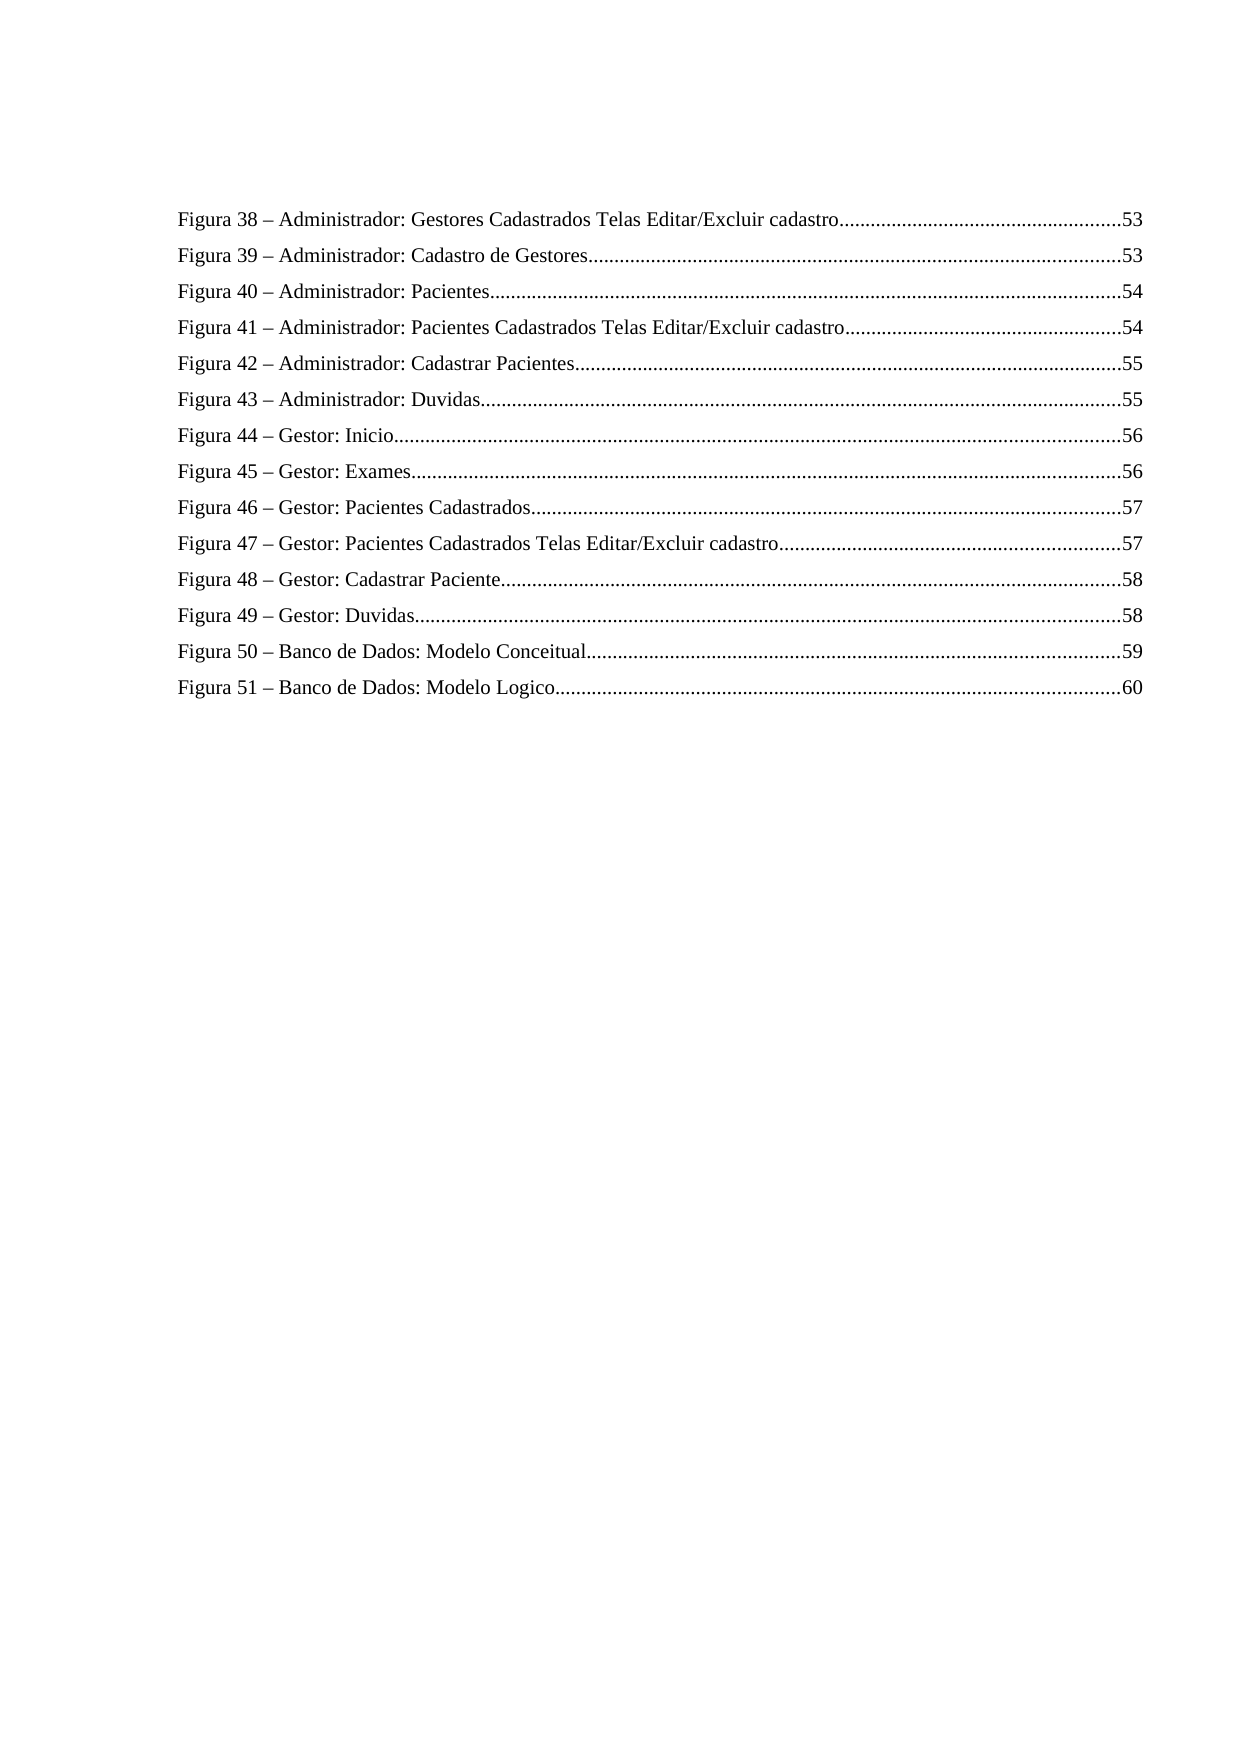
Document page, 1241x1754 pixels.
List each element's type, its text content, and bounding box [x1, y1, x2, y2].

text Figura 40 – Administrador: Pacientes 54 [177, 279, 1144, 303]
text Figura 38 – Administrador: Gestores Cadastrados Telas Editar/Excluir cadastro 53 [177, 207, 1144, 231]
text Figura 44 – Gestor: Inicio 56 [177, 423, 1144, 447]
text Figura 43 – Administrador: Duvidas 55 [177, 387, 1144, 411]
text Figura 49 – Gestor: Duvidas 58 [177, 603, 1144, 627]
text Figura 46 – Gestor: Pacientes Cadastrados 57 [177, 495, 1144, 519]
text Figura 47 – Gestor: Pacientes Cadastrados Telas Editar/Excluir cadastro 57 [177, 531, 1144, 555]
text Figura 45 – Gestor: Exames 56 [177, 459, 1144, 483]
text Figura 50 – Banco de Dados: Modelo Conceitual 59 [177, 639, 1144, 663]
text Figura 51 – Banco de Dados: Modelo Logico 60 [177, 675, 1144, 699]
text Figura 41 – Administrador: Pacientes Cadastrados Telas Editar/Excluir cadastro 54 [177, 315, 1144, 339]
text Figura 39 – Administrador: Cadastro de Gestores 53 [177, 243, 1144, 267]
text Figura 42 – Administrador: Cadastrar Pacientes 55 [177, 351, 1144, 375]
text Figura 48 – Gestor: Cadastrar Paciente 58 [177, 567, 1144, 591]
